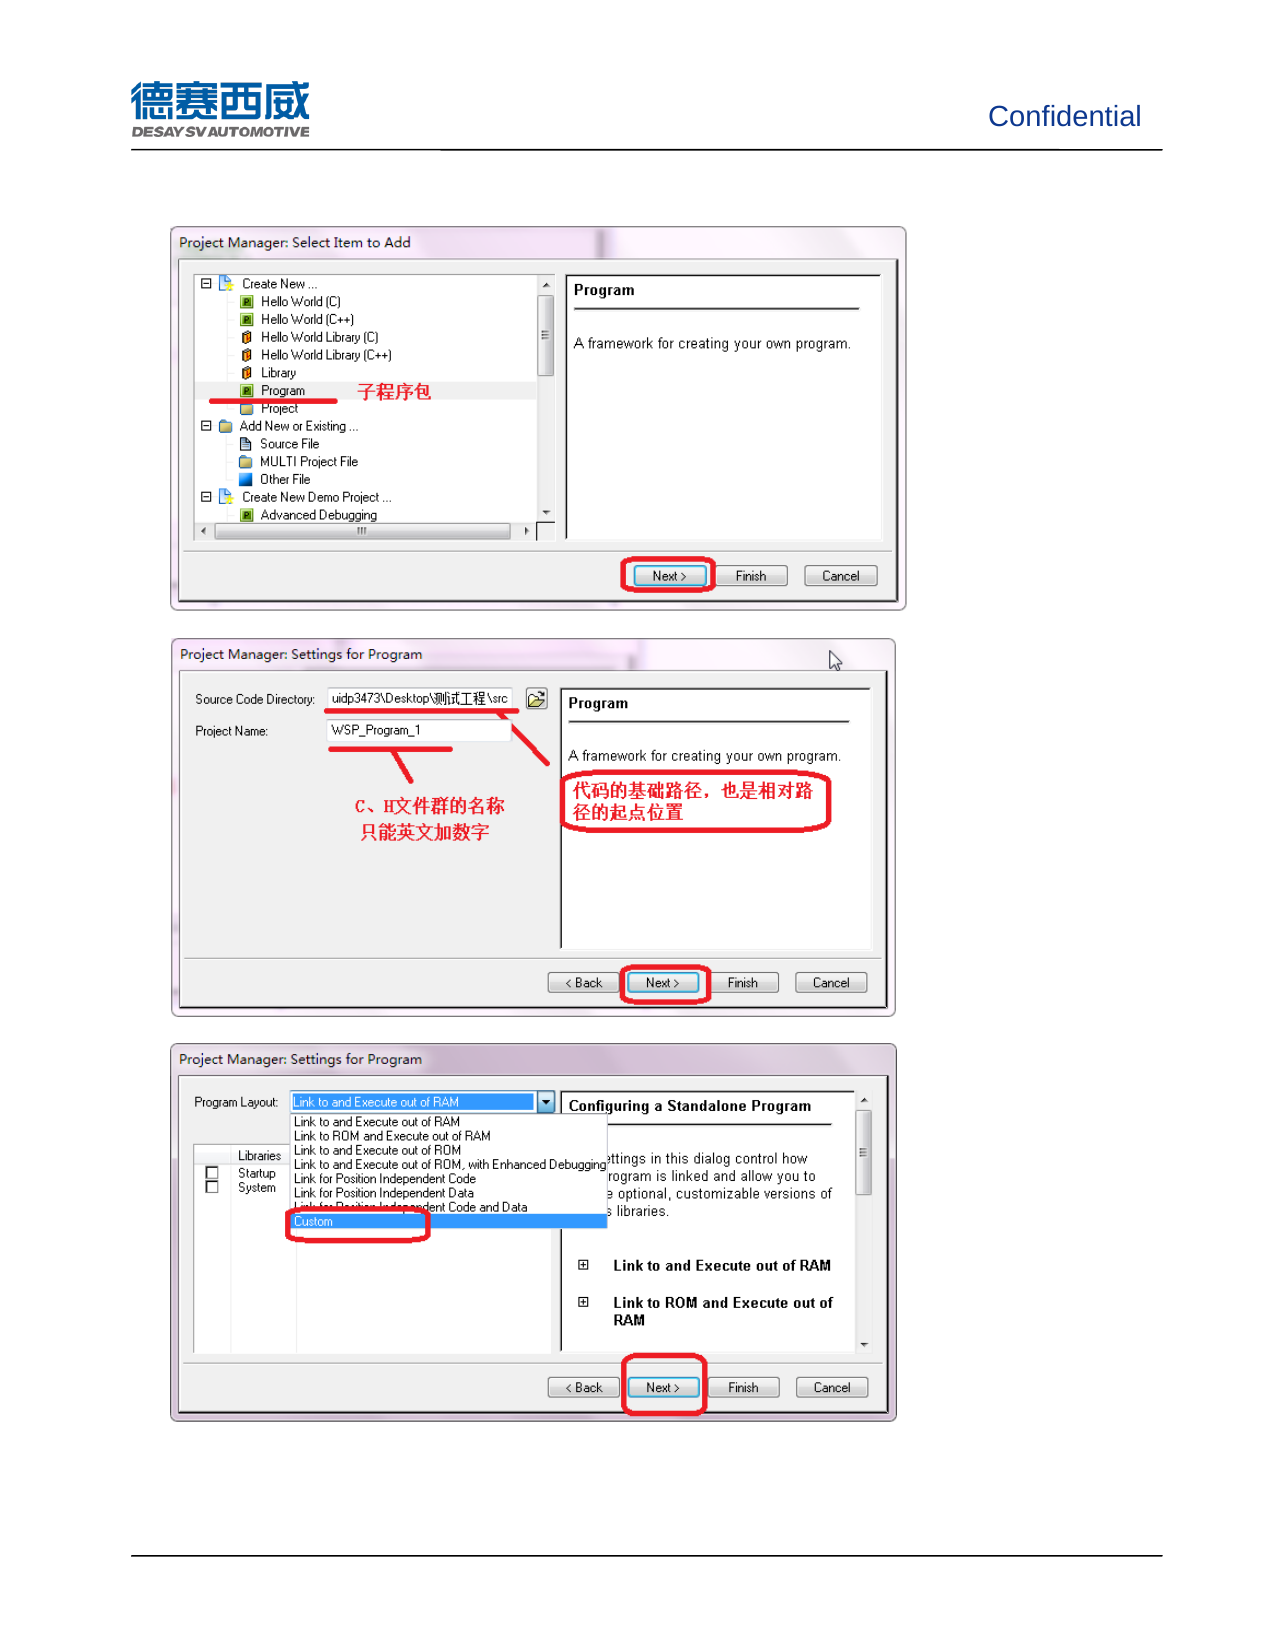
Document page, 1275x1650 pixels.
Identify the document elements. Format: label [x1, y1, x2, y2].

picture [168, 1041, 898, 1425]
picture [168, 224, 911, 614]
picture [168, 637, 898, 1018]
picture [131, 81, 310, 137]
